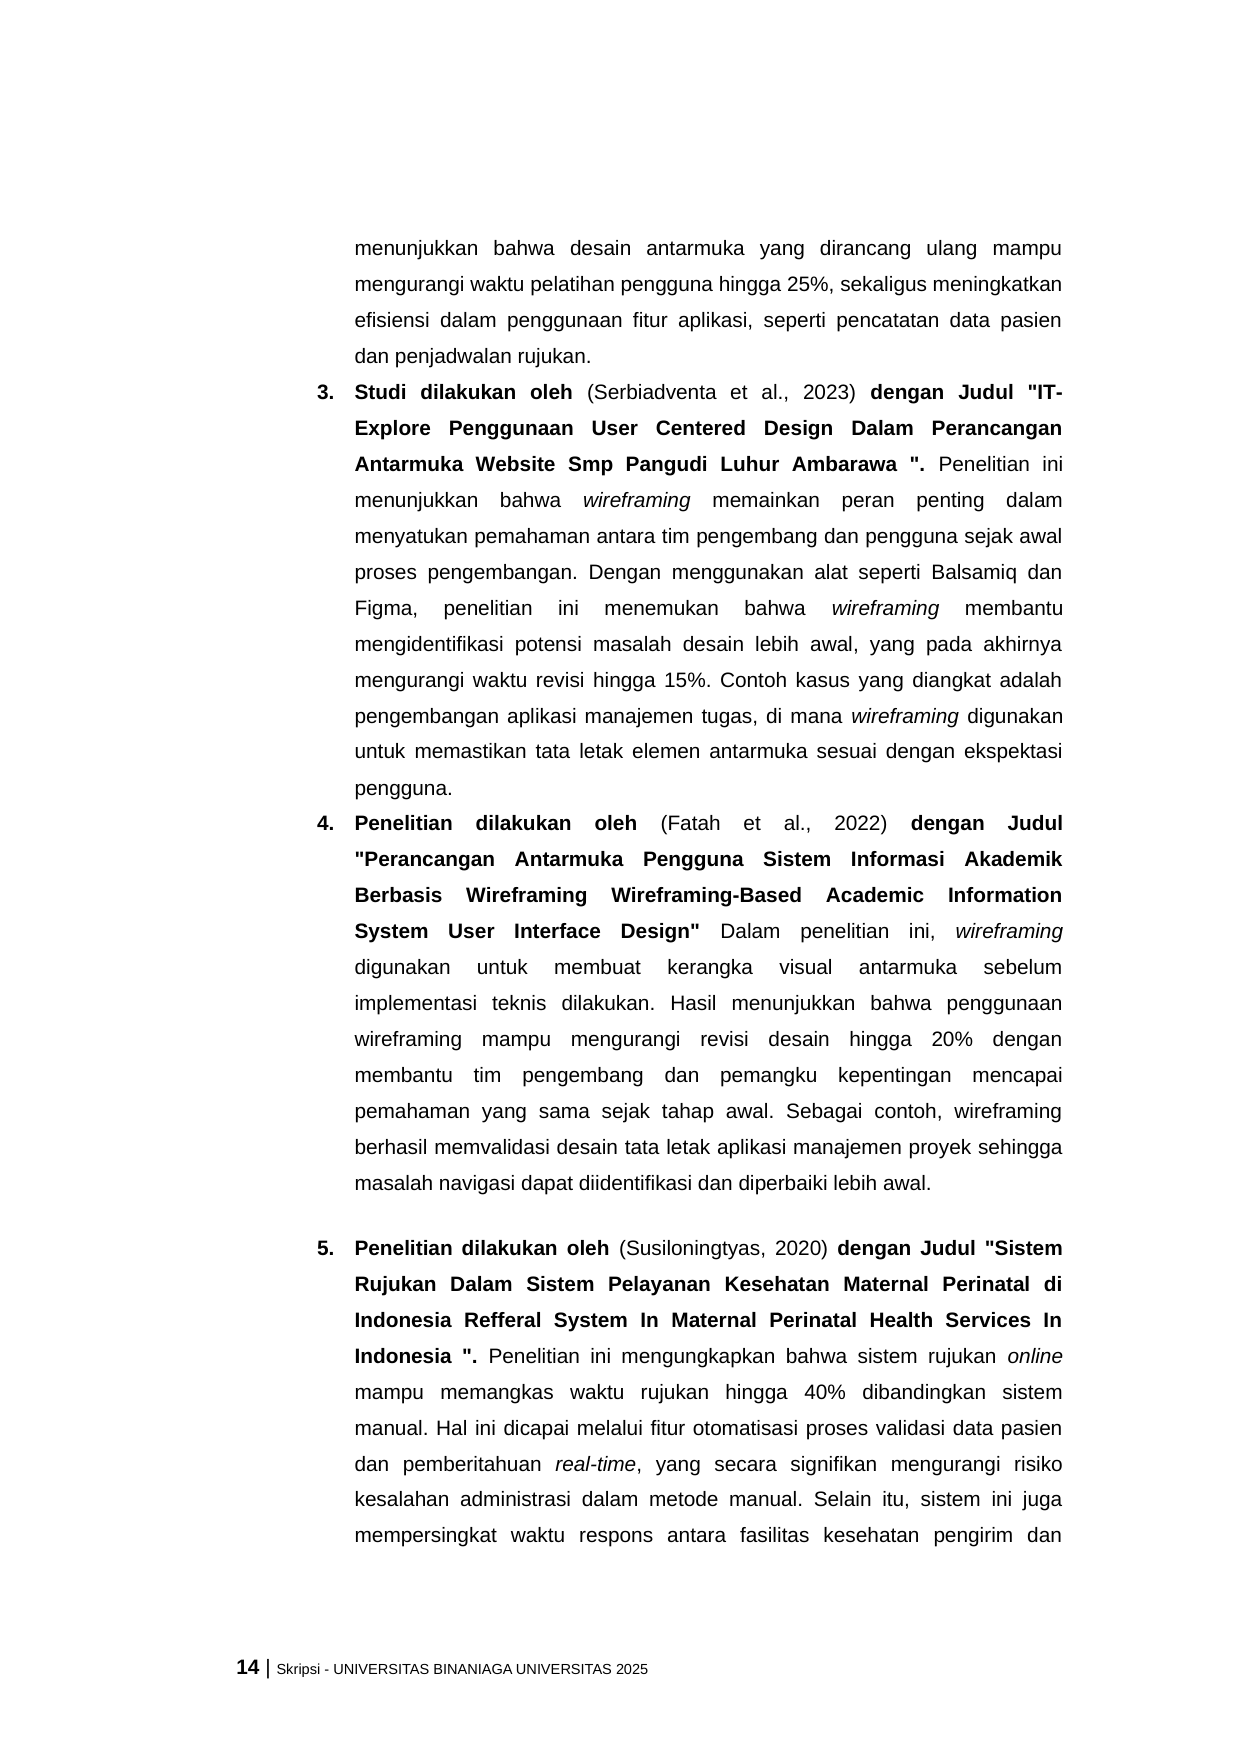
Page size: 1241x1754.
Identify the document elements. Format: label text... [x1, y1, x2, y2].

list Penelitian dilakukan oleh dengan Judul "Perancangan Antarmuka Pengguna Sistem Informasi Akademik Berbasis Wireframing Wireframing-Based Academic Information System User Interface Design" Dalam penelitian ini, wireframing digunakan untuk membuat kerangka visual antarmuka sebelum implementasi teknis dilakukan. Hasil menunjukkan bahwa penggunaan wireframing mampu mengurangi revisi desain hingga 20% dengan membantu tim pengembang dan pemangku kepentingan mencapai pemahaman yang sama sejak tahap awal. Sebagai contoh, wireframing berhasil memvalidasi desain tata letak aplikasi manajemen proyek sehingga masalah navigasi dapat diidentifikasi dan diperbaiki lebih awal. [317, 869, 1063, 1253]
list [317, 1294, 1063, 1569]
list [317, 236, 1063, 368]
list Studi dilakukan oleh dengan Judul "IT-Explore Penggunaan User Centered Design Dalam Perancangan Antarmuka Website Smp Pangudi Luhur Ambarawa ". Penelitian ini menunjukkan bahwa wireframing memainkan peran penting dalam menyatukan pemahaman antara tim pengembang dan pengguna sejak awal proses pengembangan. Dengan menggunakan alat seperti Balsamiq dan Figma, penelitian ini menemukan bahwa wireframing membantu mengidentifikasi potensi masalah desain lebih awal, yang pada akhirnya mengurangi waktu revisi hingga 15%. Contoh kasus yang diangkat adalah pengembangan aplikasi manajemen tugas, di mana wireframing digunakan untuk memastikan tata letak elemen antarmuka sesuai dengan ekspektasi pengguna. [317, 409, 1063, 828]
